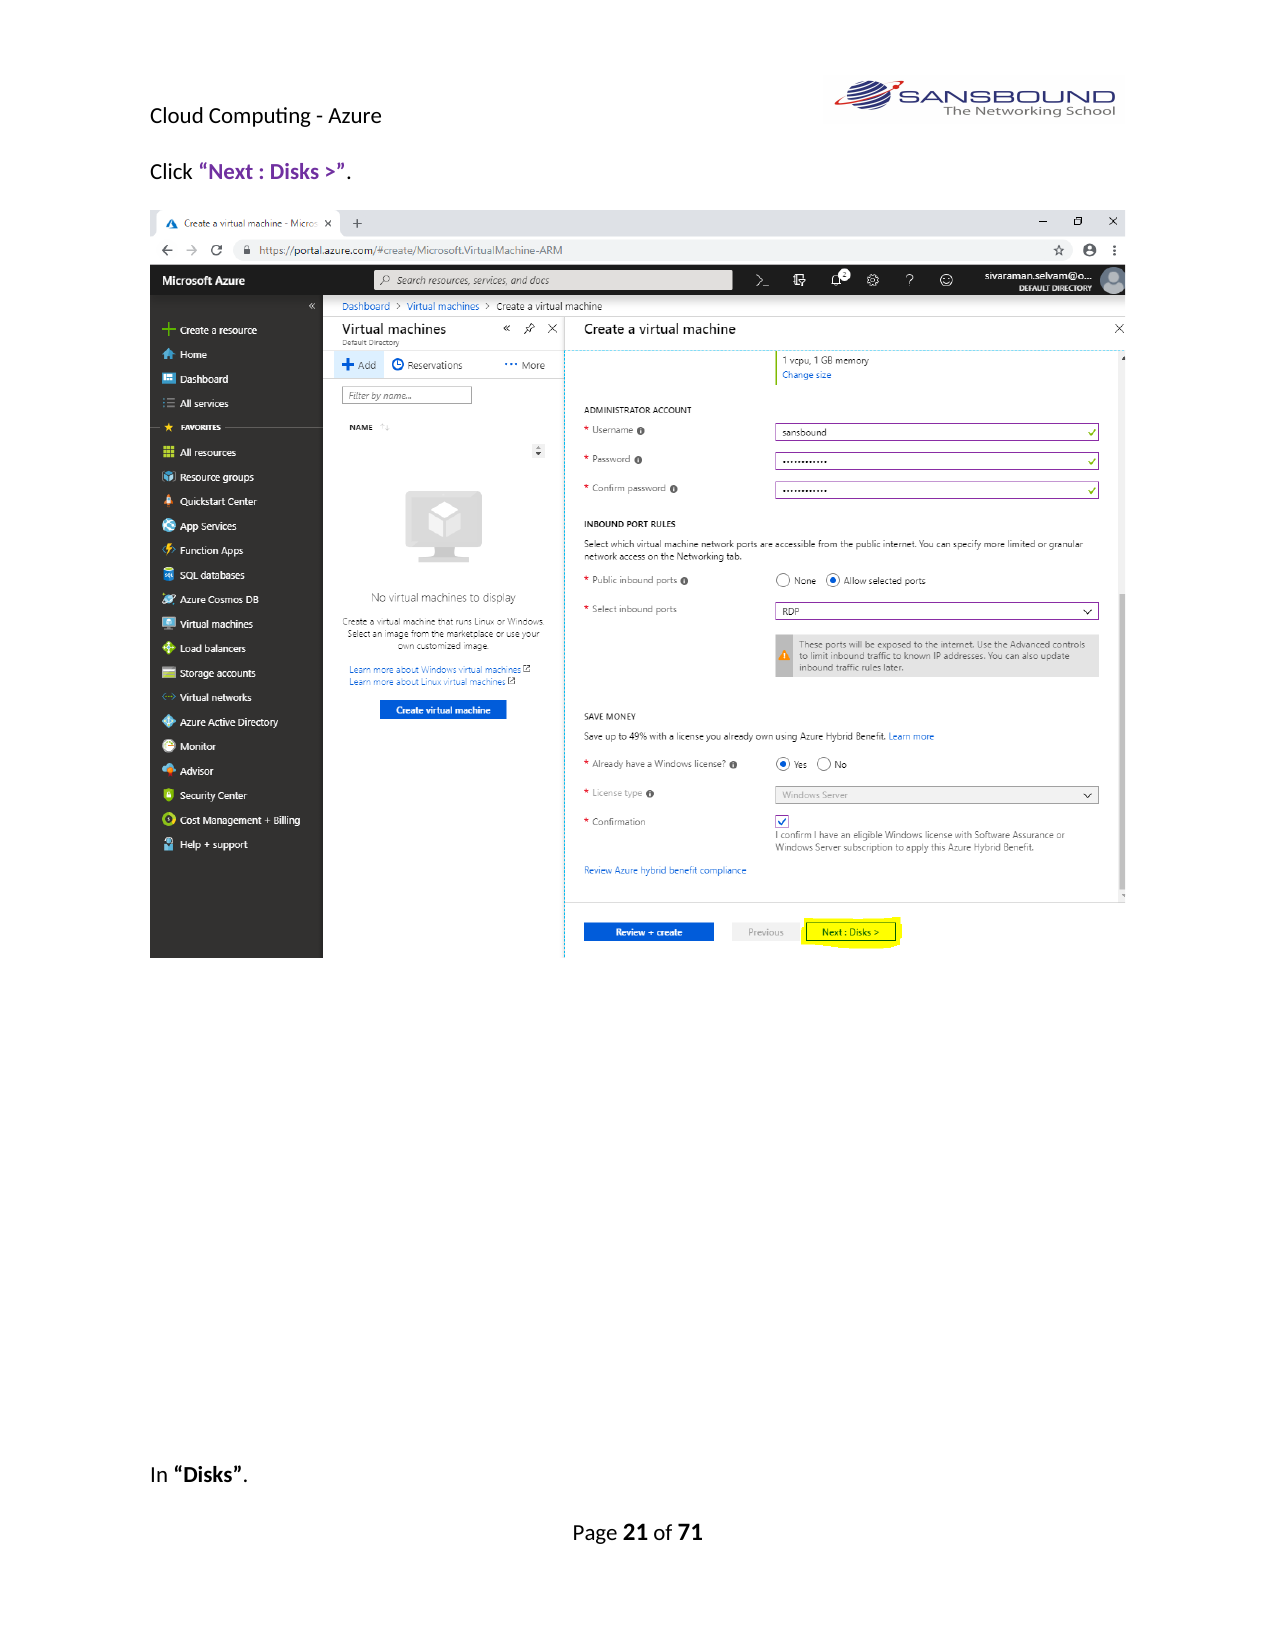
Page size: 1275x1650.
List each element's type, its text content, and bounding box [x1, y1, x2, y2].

text In “Disks”. [150, 1460, 1125, 1488]
text Click “Next : Disks >”. [150, 157, 1125, 185]
picture [150, 210, 1125, 958]
picture [823, 75, 1125, 124]
